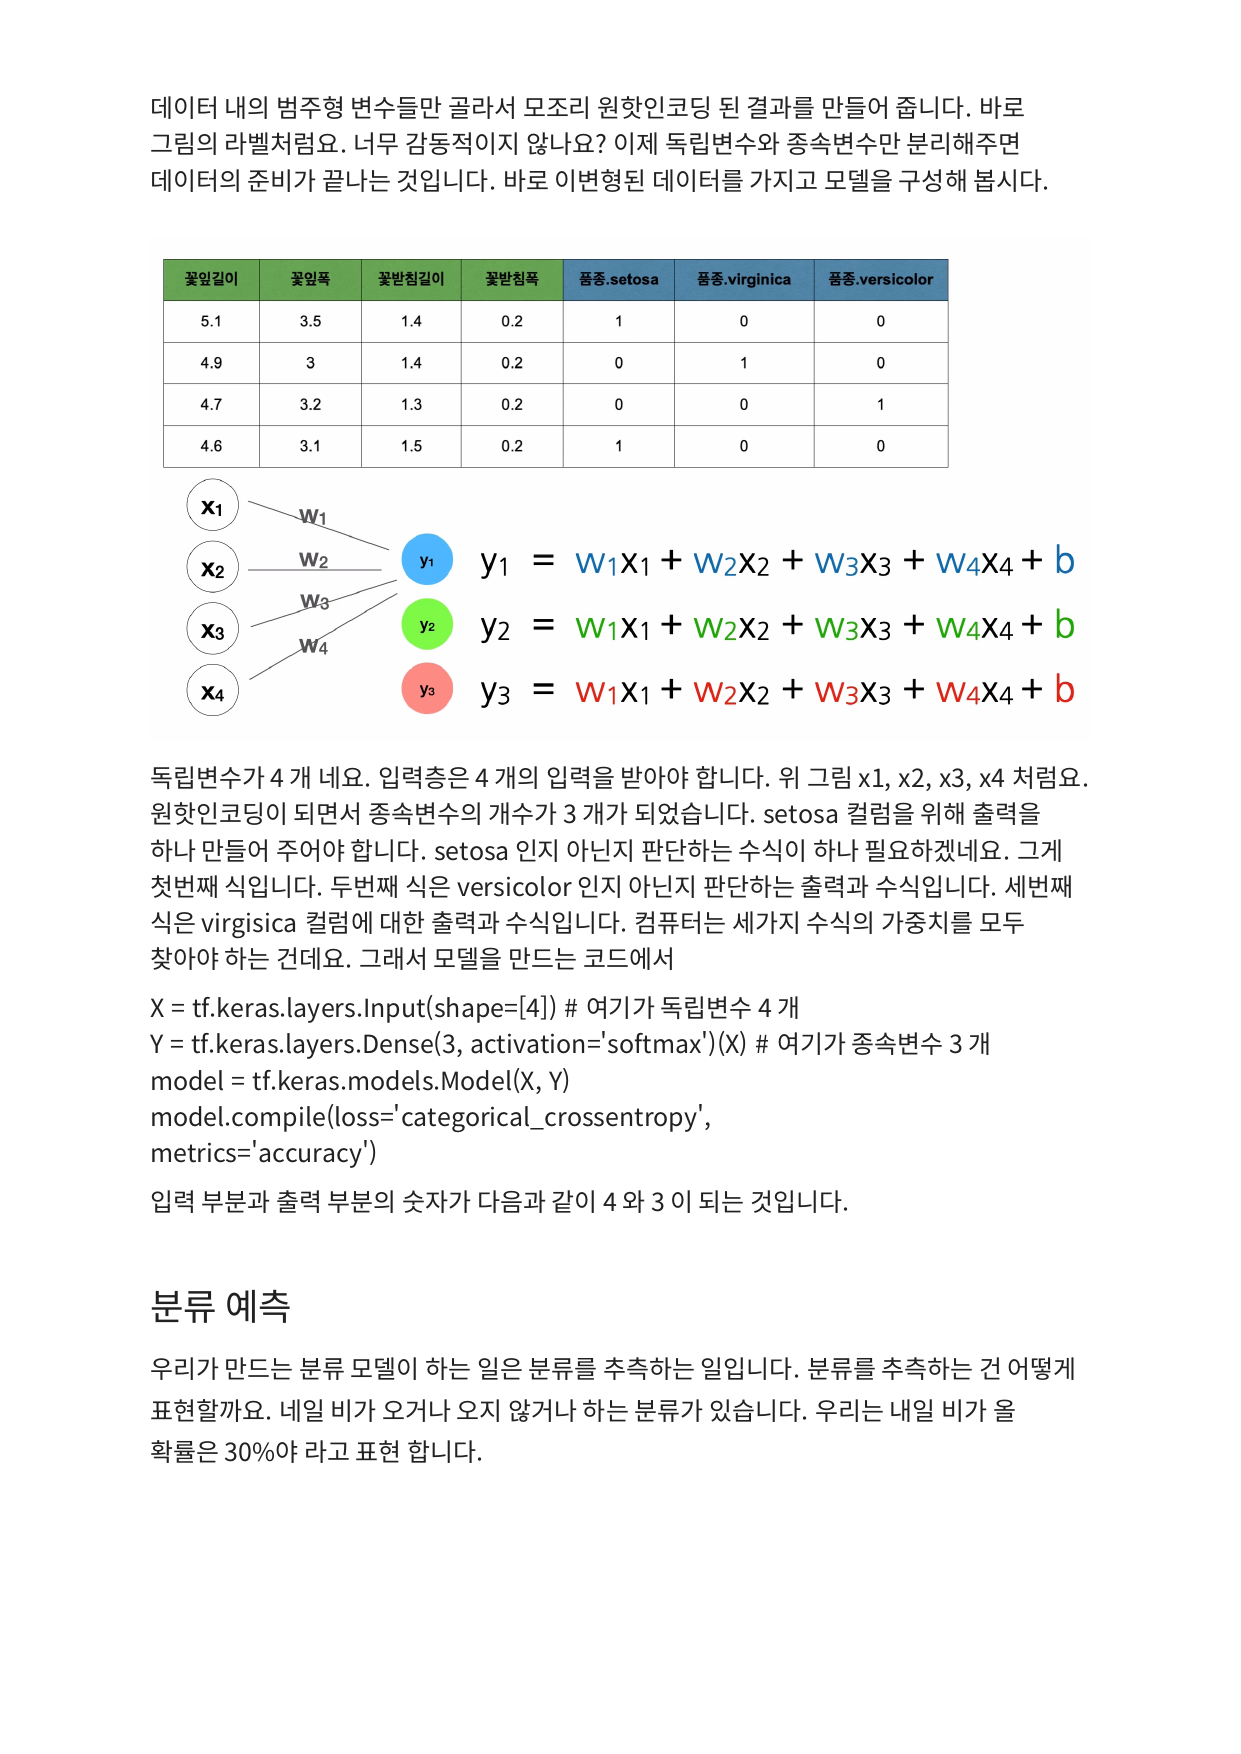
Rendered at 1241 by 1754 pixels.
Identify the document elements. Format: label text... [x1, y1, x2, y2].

text 입력 부분과 출력 부분의 숫자가 다음과 같이 4와 3이 되는 것입니다. [150, 1182, 1090, 1218]
text 데이터 내의 범주형 변수들만 골라서 모조리 원핫인코딩 된 결과를 만들어 줍니다. 바로 그림의 라벨처럼요. 너무 감동적이지 않나요? 이제 독립변수와 종속변수만 분리해주면 데이터의 준비가 끝나는 것입니다. 바로 이변형된 데이터를 가지고 모델을 구성해 봅시다. [150, 88, 1090, 197]
subtitle 분류 예측 [150, 1278, 1090, 1331]
picture [150, 237, 1091, 742]
text 독립변수가 4개 네요. 입력층은 4개의 입력을 받아야 합니다. 위 그림 x1, x2, x3, x4 처럼요. 원핫인코딩이 되면서 종속변수의 개수가 3개가 되었습니다. setosa 컬럼을 위해 출력을 하나 만들어 주어야 합니다. setosa인지 아닌지 판단하는 수식이 하나 필요하겠네요. 그게 첫번째 식입니다. 두번째 식은 versicolor인지 아닌지 판단하는 출력과 수식입니다. 세번째 식은 virgisica 컬럼에 대한 출력과 수식입니다. 컴퓨터는 세가지 수식의 가중치를 모두 찾아야 하는 건데요. 그래서 모델을 만드는 코드에서 [150, 758, 1090, 976]
text X = tf.keras.layers.Input(shape=[4]) # 여기가 독립변수 4개 Y = tf.keras.layers.Dense(3, activation='softmax')(X) # 여기가 종속변수 3개 model = tf.keras.models.Model(X, Y) model.compile(loss='categorical_crossentropy', metrics='accuracy') [150, 988, 1090, 1170]
text 우리가 만드는 분류 모델이 하는 일은 분류를 추측하는 일입니다. 분류를 추측하는 건 어떻게 표현할까요. 네일 비가 오거나 오지 않거나 하는 분류가 있습니다. 우리는 내일 비가 올 확률은 30%야 라고 표현 합니다. [150, 1349, 1090, 1469]
